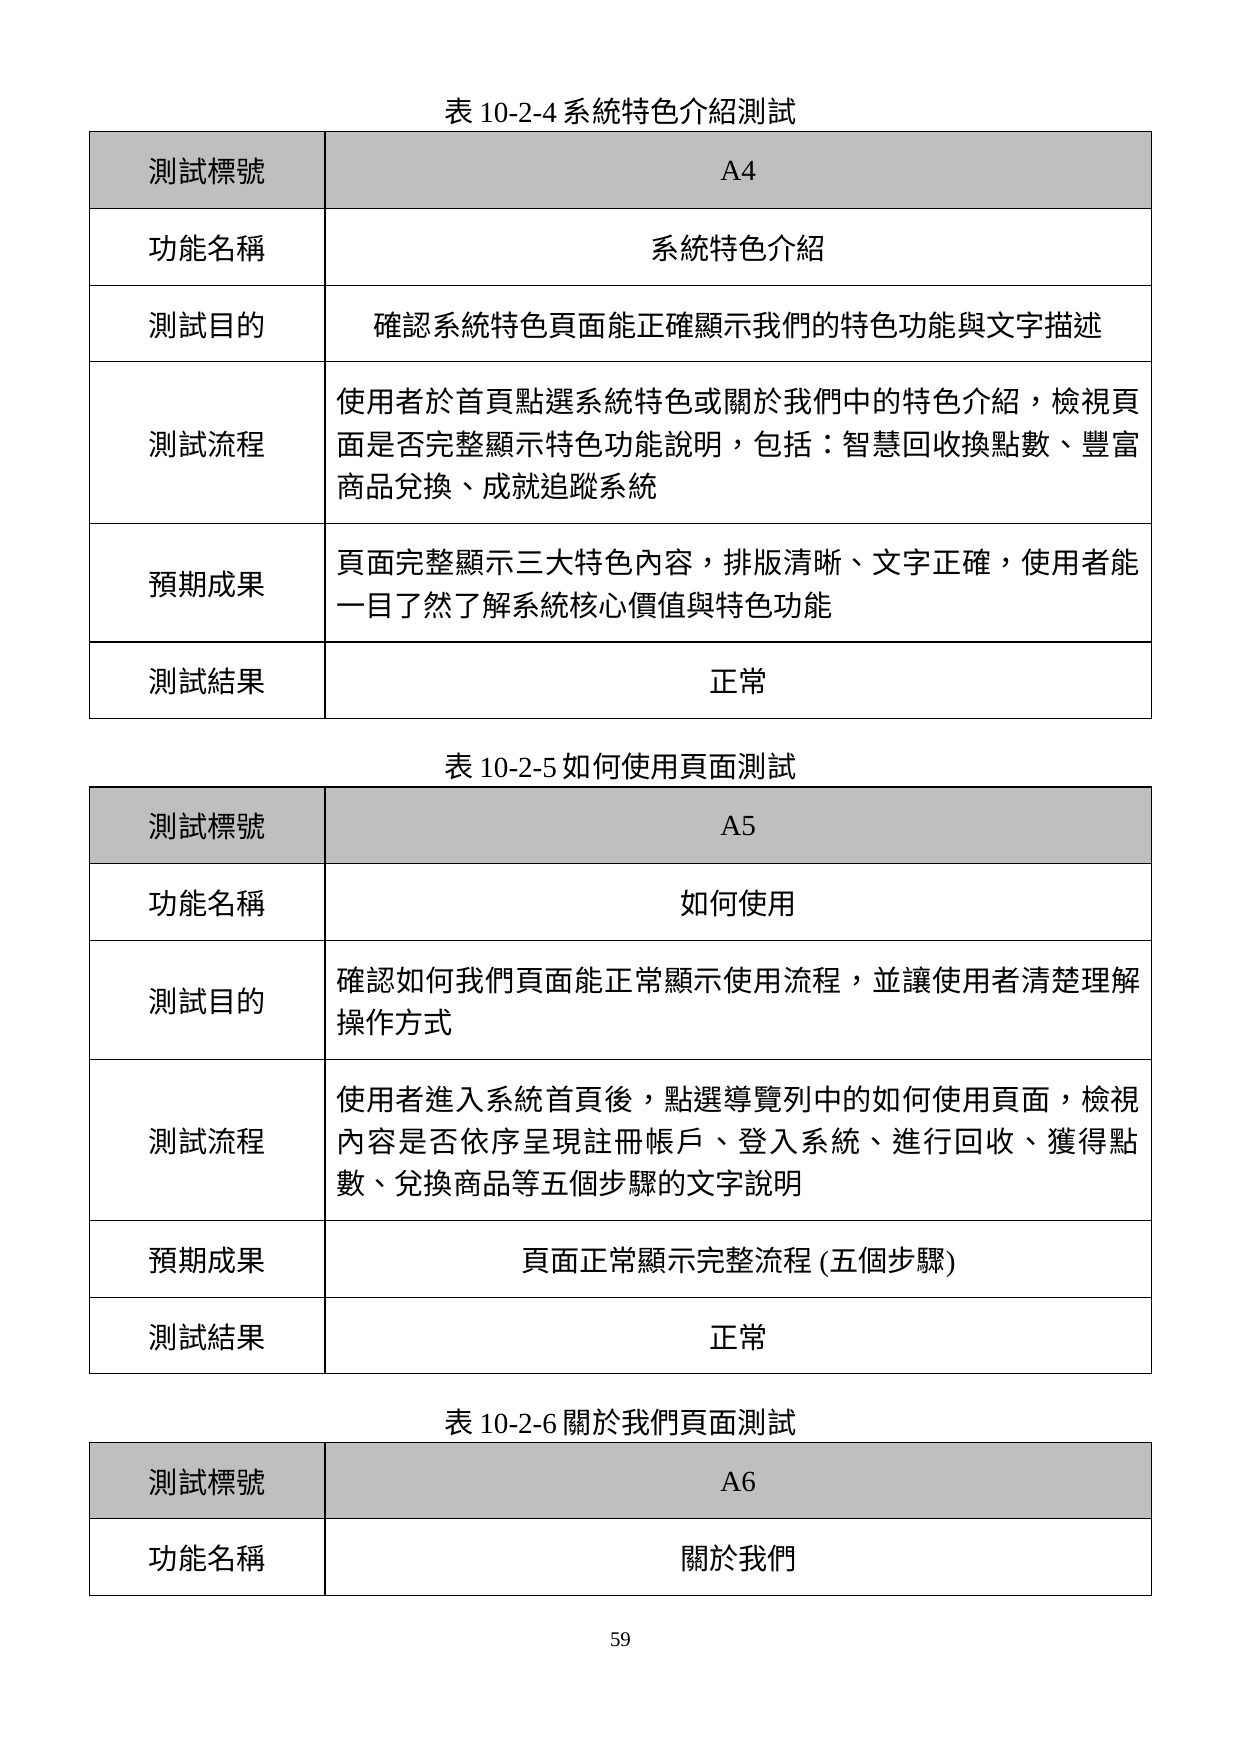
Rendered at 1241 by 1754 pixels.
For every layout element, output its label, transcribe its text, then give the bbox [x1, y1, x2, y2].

table_cell 頁面完整顯示三大特色內容，排版清晰、文字正確，使用者能一目了然了解系統核心價值與特色功能 [326, 524, 1151, 641]
table_cell 正常 [326, 1298, 1151, 1373]
table_cell 功能名稱 [90, 1519, 324, 1595]
table_cell 關於我們 [326, 1519, 1151, 1595]
text 表10-2-6關於我們頁面測試 [89, 1399, 1152, 1442]
table_cell 測試流程 [90, 1060, 324, 1220]
table_header A6 [326, 1443, 1151, 1518]
table_cell 頁面正常顯示完整流程 (五個步驟) [326, 1221, 1151, 1297]
table_cell 測試結果 [90, 643, 324, 718]
table_cell 功能名稱 [90, 864, 324, 940]
table_header 測試標號 [90, 132, 324, 208]
table_header 測試標號 [90, 1443, 324, 1518]
table_header A5 [326, 788, 1151, 863]
table_cell 確認系統特色頁面能正確顯示我們的特色功能與文字描述 [326, 286, 1151, 361]
table_header 測試標號 [90, 788, 324, 863]
table_cell 使用者於首頁點選系統特色或關於我們中的特色介紹，檢視頁面是否完整顯示特色功能說明，包括：智慧回收換點數、豐富商品兌換、成就追蹤系統 [326, 362, 1151, 522]
table_cell 使用者進入系統首頁後，點選導覽列中的如何使用頁面，檢視內容是否依序呈現註冊帳戶、登入系統、進行回收、獲得點數、兌換商品等五個步驟的文字說明 [326, 1060, 1151, 1220]
table_cell 正常 [326, 643, 1151, 718]
table_cell 預期成果 [90, 524, 324, 641]
table_cell 功能名稱 [90, 209, 324, 284]
table_cell 測試流程 [90, 362, 324, 522]
table_cell 測試目的 [90, 941, 324, 1059]
table_cell 確認如何我們頁面能正常顯示使用流程，並讓使用者清楚理解操作方式 [326, 941, 1151, 1059]
table_cell 測試目的 [90, 286, 324, 361]
table_cell 預期成果 [90, 1221, 324, 1297]
text 表10-2-4系統特色介紹測試 [89, 89, 1152, 131]
table_cell 如何使用 [326, 864, 1151, 940]
table_header A4 [326, 132, 1151, 208]
table_cell 測試結果 [90, 1298, 324, 1373]
table_cell 系統特色介紹 [326, 209, 1151, 284]
text 表10-2-5如何使用頁面測試 [89, 744, 1152, 786]
